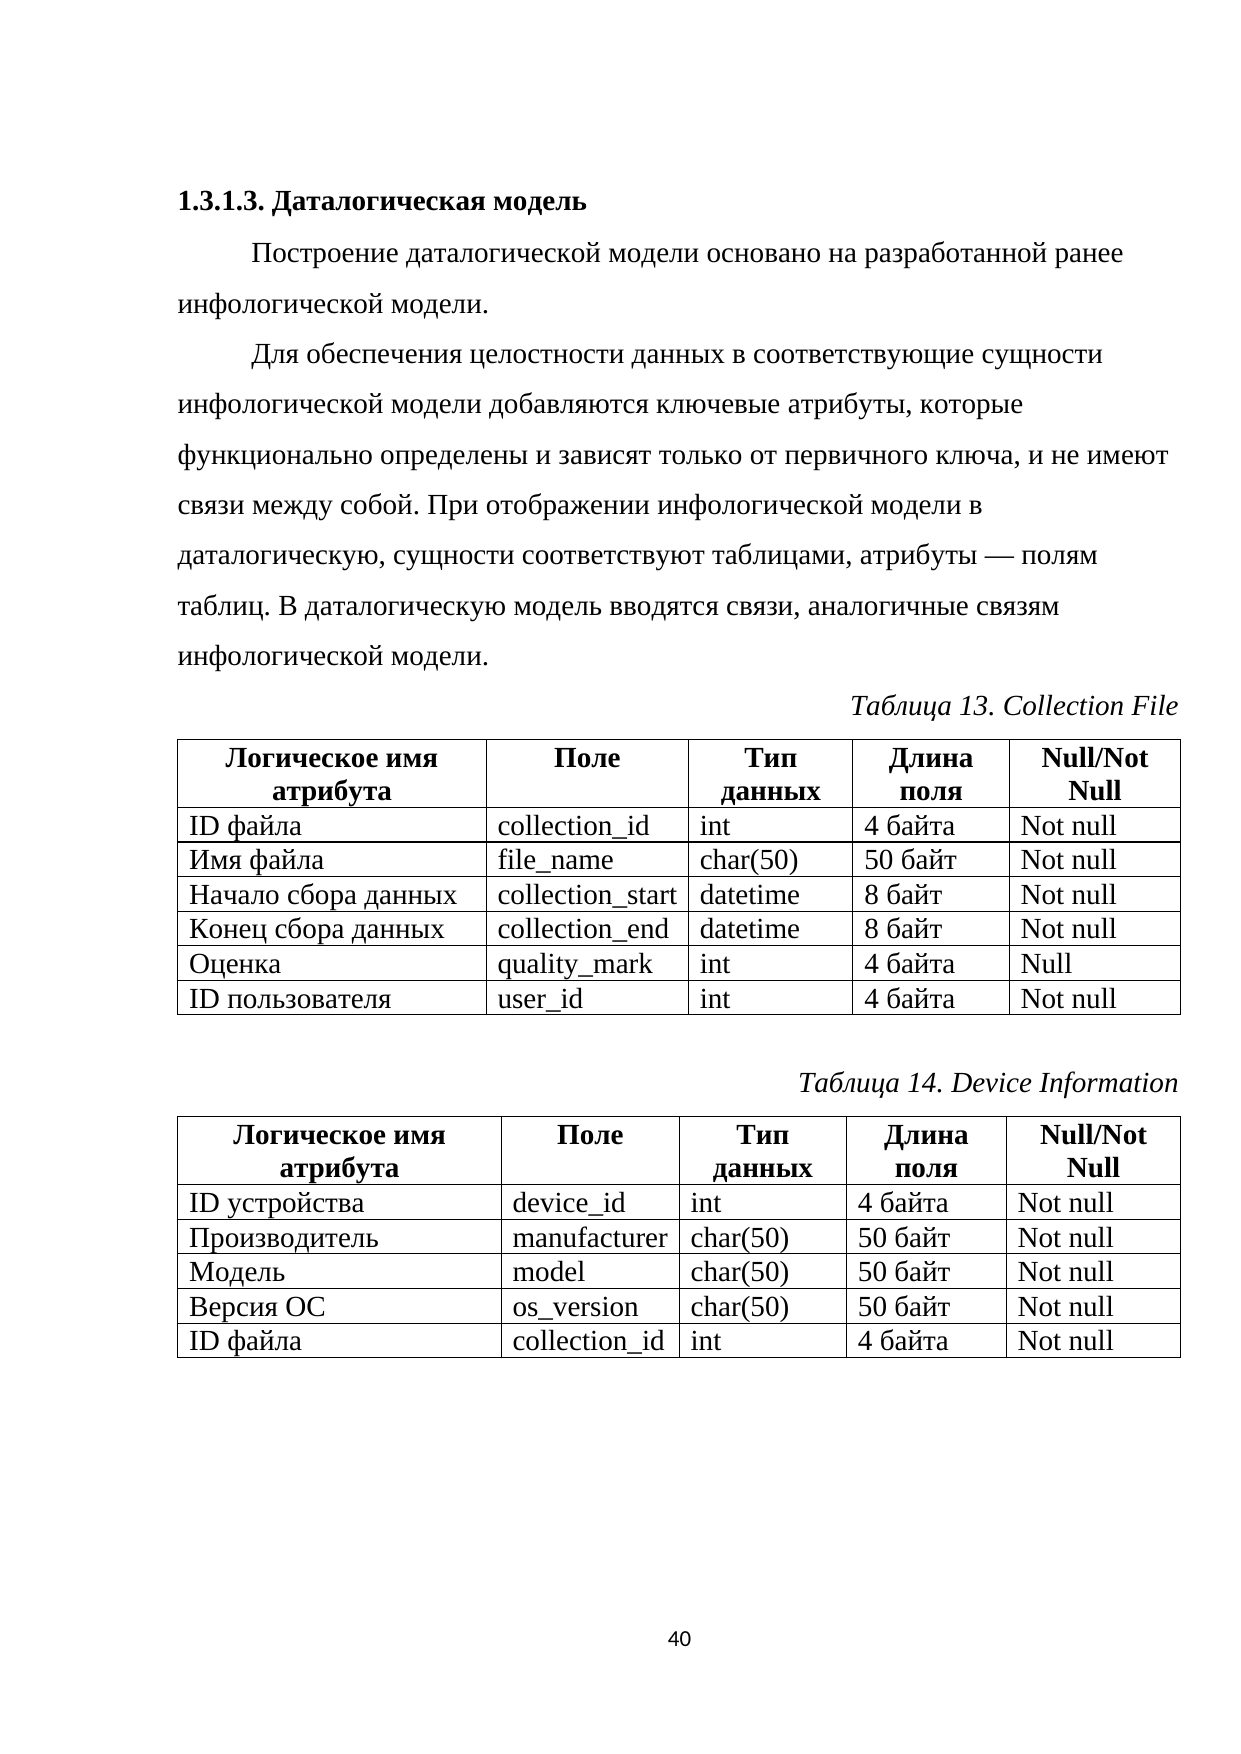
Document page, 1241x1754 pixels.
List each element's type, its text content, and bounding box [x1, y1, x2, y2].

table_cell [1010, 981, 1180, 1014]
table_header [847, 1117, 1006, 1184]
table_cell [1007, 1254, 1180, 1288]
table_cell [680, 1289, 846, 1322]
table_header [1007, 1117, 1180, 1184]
table_header Null/Not Null [1010, 740, 1180, 807]
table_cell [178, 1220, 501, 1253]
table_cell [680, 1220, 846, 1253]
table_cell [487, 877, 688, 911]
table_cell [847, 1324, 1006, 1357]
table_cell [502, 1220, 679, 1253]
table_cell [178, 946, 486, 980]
table_header Поле [487, 740, 688, 807]
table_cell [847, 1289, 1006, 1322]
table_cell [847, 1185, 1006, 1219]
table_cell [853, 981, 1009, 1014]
text Построение даталогической модели основано на разработанной ранее инфологической модели. [177, 236, 1181, 319]
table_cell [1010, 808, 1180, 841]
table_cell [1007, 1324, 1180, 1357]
table_header Логическое имя атрибута [178, 740, 486, 807]
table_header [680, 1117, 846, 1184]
text Для обеспечения целостности данных в соответствующие сущности инфологической модели добавляются ключевые атрибуты, которые функционально определены и зависят только от первичного ключа, и не имеют связи между собой. При отображении инфологической модели в даталогическую, сущности соответствуют таблицами, атрибуты — полям таблиц. В даталогическую модель вводятся связи, аналогичные связям инфологической модели. [177, 336, 1181, 672]
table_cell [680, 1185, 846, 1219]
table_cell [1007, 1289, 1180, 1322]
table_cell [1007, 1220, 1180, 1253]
text Таблица 13. Collection File [177, 688, 1181, 722]
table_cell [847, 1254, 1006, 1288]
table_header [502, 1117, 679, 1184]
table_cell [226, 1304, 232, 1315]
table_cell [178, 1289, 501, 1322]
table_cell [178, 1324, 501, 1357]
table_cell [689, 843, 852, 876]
text Таблица 14. Device Information [177, 1066, 1181, 1099]
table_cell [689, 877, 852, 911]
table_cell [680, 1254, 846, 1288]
table_cell 4 байта [853, 808, 1009, 841]
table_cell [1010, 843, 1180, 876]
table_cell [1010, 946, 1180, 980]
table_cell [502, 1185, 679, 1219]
table_cell collection_id [487, 808, 688, 841]
table_cell int [689, 808, 852, 841]
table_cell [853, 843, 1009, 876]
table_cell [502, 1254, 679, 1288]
table_cell ID файла [178, 808, 486, 841]
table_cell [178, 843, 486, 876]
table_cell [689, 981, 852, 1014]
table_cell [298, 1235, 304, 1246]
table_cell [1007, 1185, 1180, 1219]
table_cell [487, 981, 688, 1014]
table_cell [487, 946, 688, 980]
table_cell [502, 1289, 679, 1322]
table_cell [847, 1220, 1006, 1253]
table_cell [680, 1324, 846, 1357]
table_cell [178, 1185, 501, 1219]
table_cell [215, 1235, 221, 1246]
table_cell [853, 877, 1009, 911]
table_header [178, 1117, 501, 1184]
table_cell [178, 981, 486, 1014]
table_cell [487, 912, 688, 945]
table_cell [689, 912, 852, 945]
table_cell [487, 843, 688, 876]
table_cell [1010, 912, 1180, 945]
table_header Тип данных [689, 740, 852, 807]
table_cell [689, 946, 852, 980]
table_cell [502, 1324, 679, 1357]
table_header Длина поля [853, 740, 1009, 807]
list Даталогическая модель [177, 183, 1181, 216]
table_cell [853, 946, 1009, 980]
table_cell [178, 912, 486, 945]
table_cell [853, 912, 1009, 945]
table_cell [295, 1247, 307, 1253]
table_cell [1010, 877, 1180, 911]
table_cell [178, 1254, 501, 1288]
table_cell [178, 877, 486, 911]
